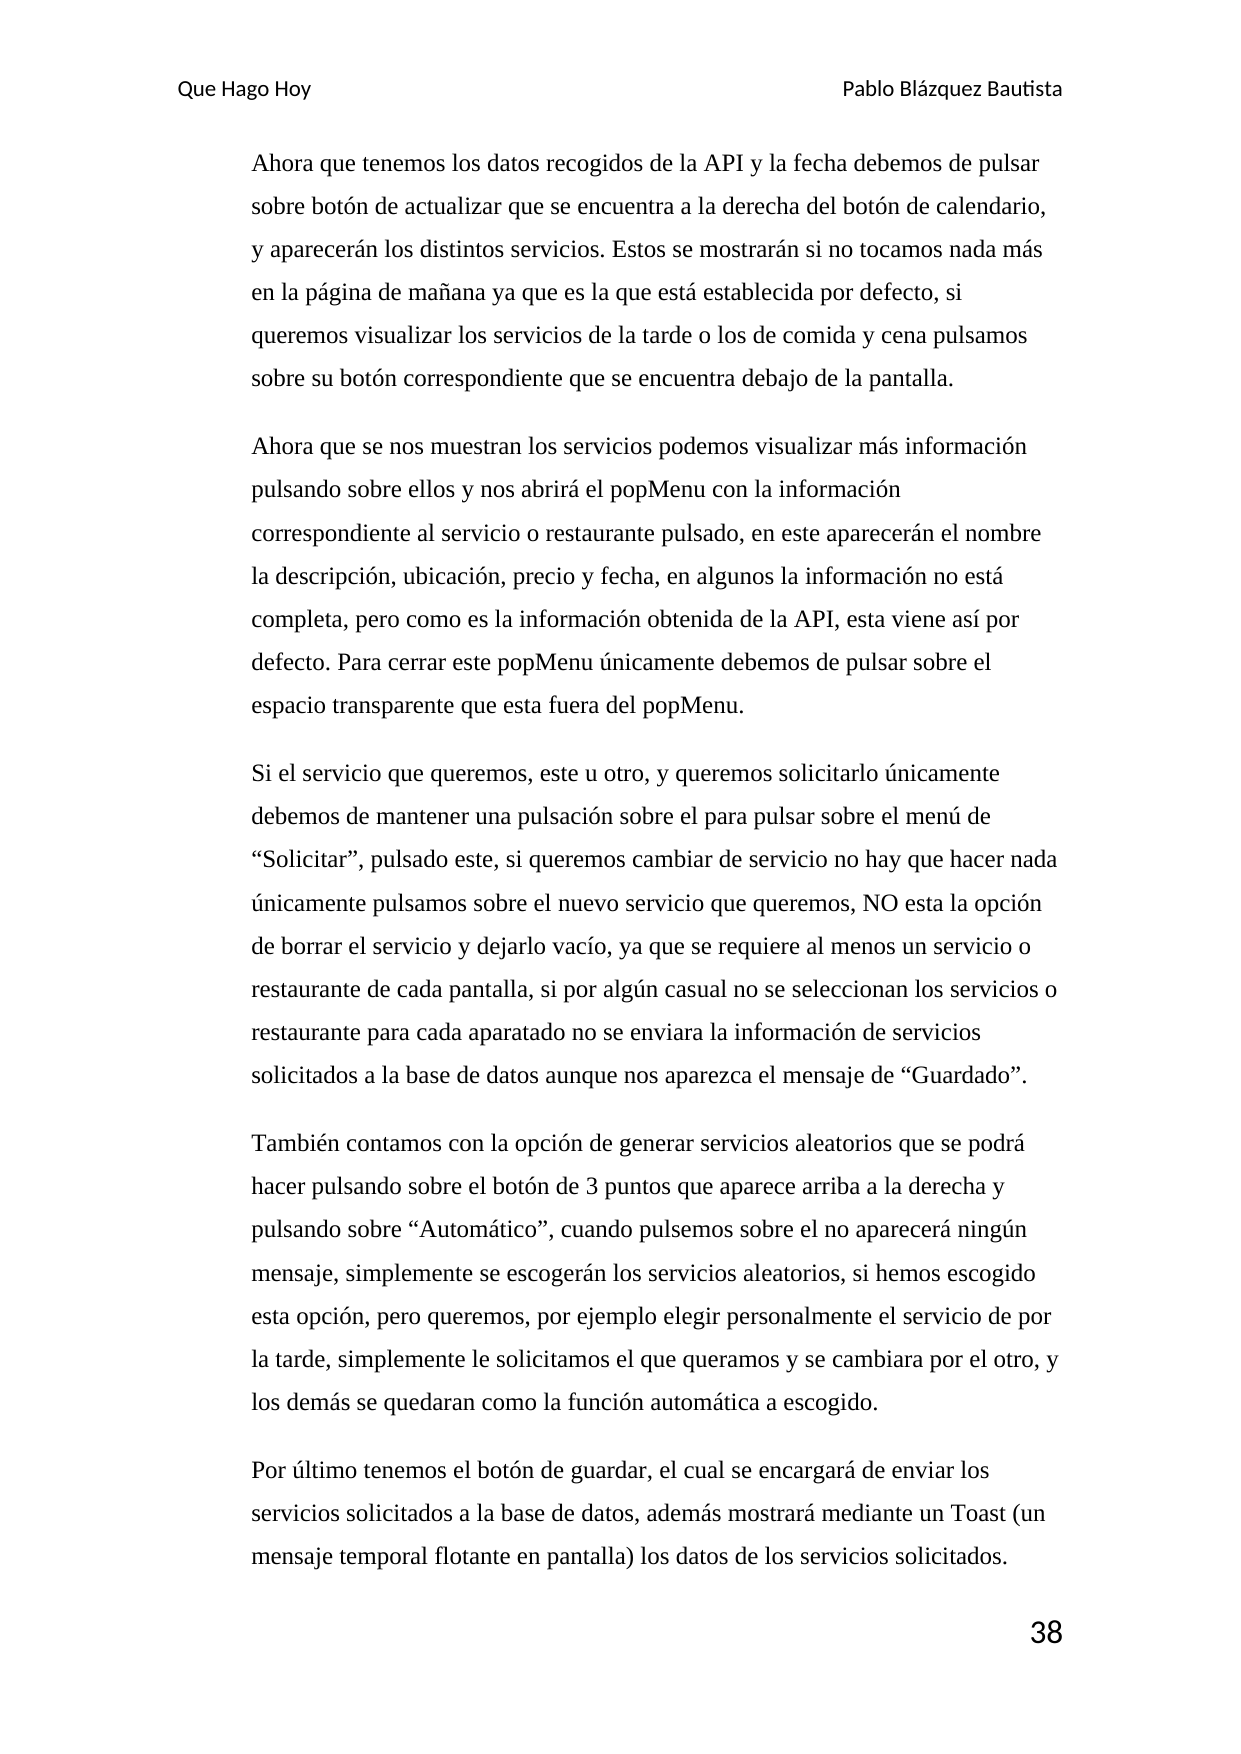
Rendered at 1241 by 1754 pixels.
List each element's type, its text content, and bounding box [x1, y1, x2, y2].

text Ahora que tenemos los datos recogidos de la API y la fecha debemos de pulsar sobre botón de actualizar que se encuentra a la derecha del botón de calendario, y aparecerán los distintos servicios. Estos se mostrarán si no tocamos nada más en la página de mañana ya que es la que está establecida por defecto, si queremos visualizar los servicios de la tarde o los de comida y cena pulsamos sobre su botón correspondiente que se encuentra debajo de la pantalla. [251, 148, 1063, 392]
text Ahora que se nos muestran los servicios podemos visualizar más información pulsando sobre ellos y nos abrirá el popMenu con la información correspondiente al servicio o restaurante pulsado, en este aparecerán el nombre la descripción, ubicación, precio y fecha, en algunos la información no está completa, pero como es la información obtenida de la API, esta viene así por defecto. Para cerrar este popMenu únicamente debemos de pulsar sobre el espacio transparente que esta fuera del popMenu. [251, 431, 1063, 719]
text Si el servicio que queremos, este u otro, y queremos solicitarlo únicamente debemos de mantener una pulsación sobre el para pulsar sobre el menú de “Solicitar”, pulsado este, si queremos cambiar de servicio no hay que hacer nada únicamente pulsamos sobre el nuevo servicio que queremos, NO esta la opción de borrar el servicio y dejarlo vacío, ya que se requiere al menos un servicio o restaurante de cada pantalla, si por algún casual no se seleccionan los servicios o restaurante para cada aparatado no se enviara la información de servicios solicitados a la base de datos aunque nos aparezca el mensaje de “Guardado”. [251, 758, 1063, 1089]
text También contamos con la opción de generar servicios aleatorios que se podrá hacer pulsando sobre el botón de 3 puntos que aparece arriba a la derecha y pulsando sobre “Automático”, cuando pulsemos sobre el no aparecerá ningún mensaje, simplemente se escogerán los servicios aleatorios, si hemos escogido esta opción, pero queremos, por ejemplo elegir personalmente el servicio de por la tarde, simplemente le solicitamos el que queramos y se cambiara por el otro, y los demás se quedaran como la función automática a escogido. [251, 1128, 1063, 1416]
text Por último tenemos el botón de guardar, el cual se encargará de enviar los servicios solicitados a la base de datos, además mostrará mediante un Toast (un mensaje temporal flotante en pantalla) los datos de los servicios solicitados. [251, 1455, 1063, 1570]
